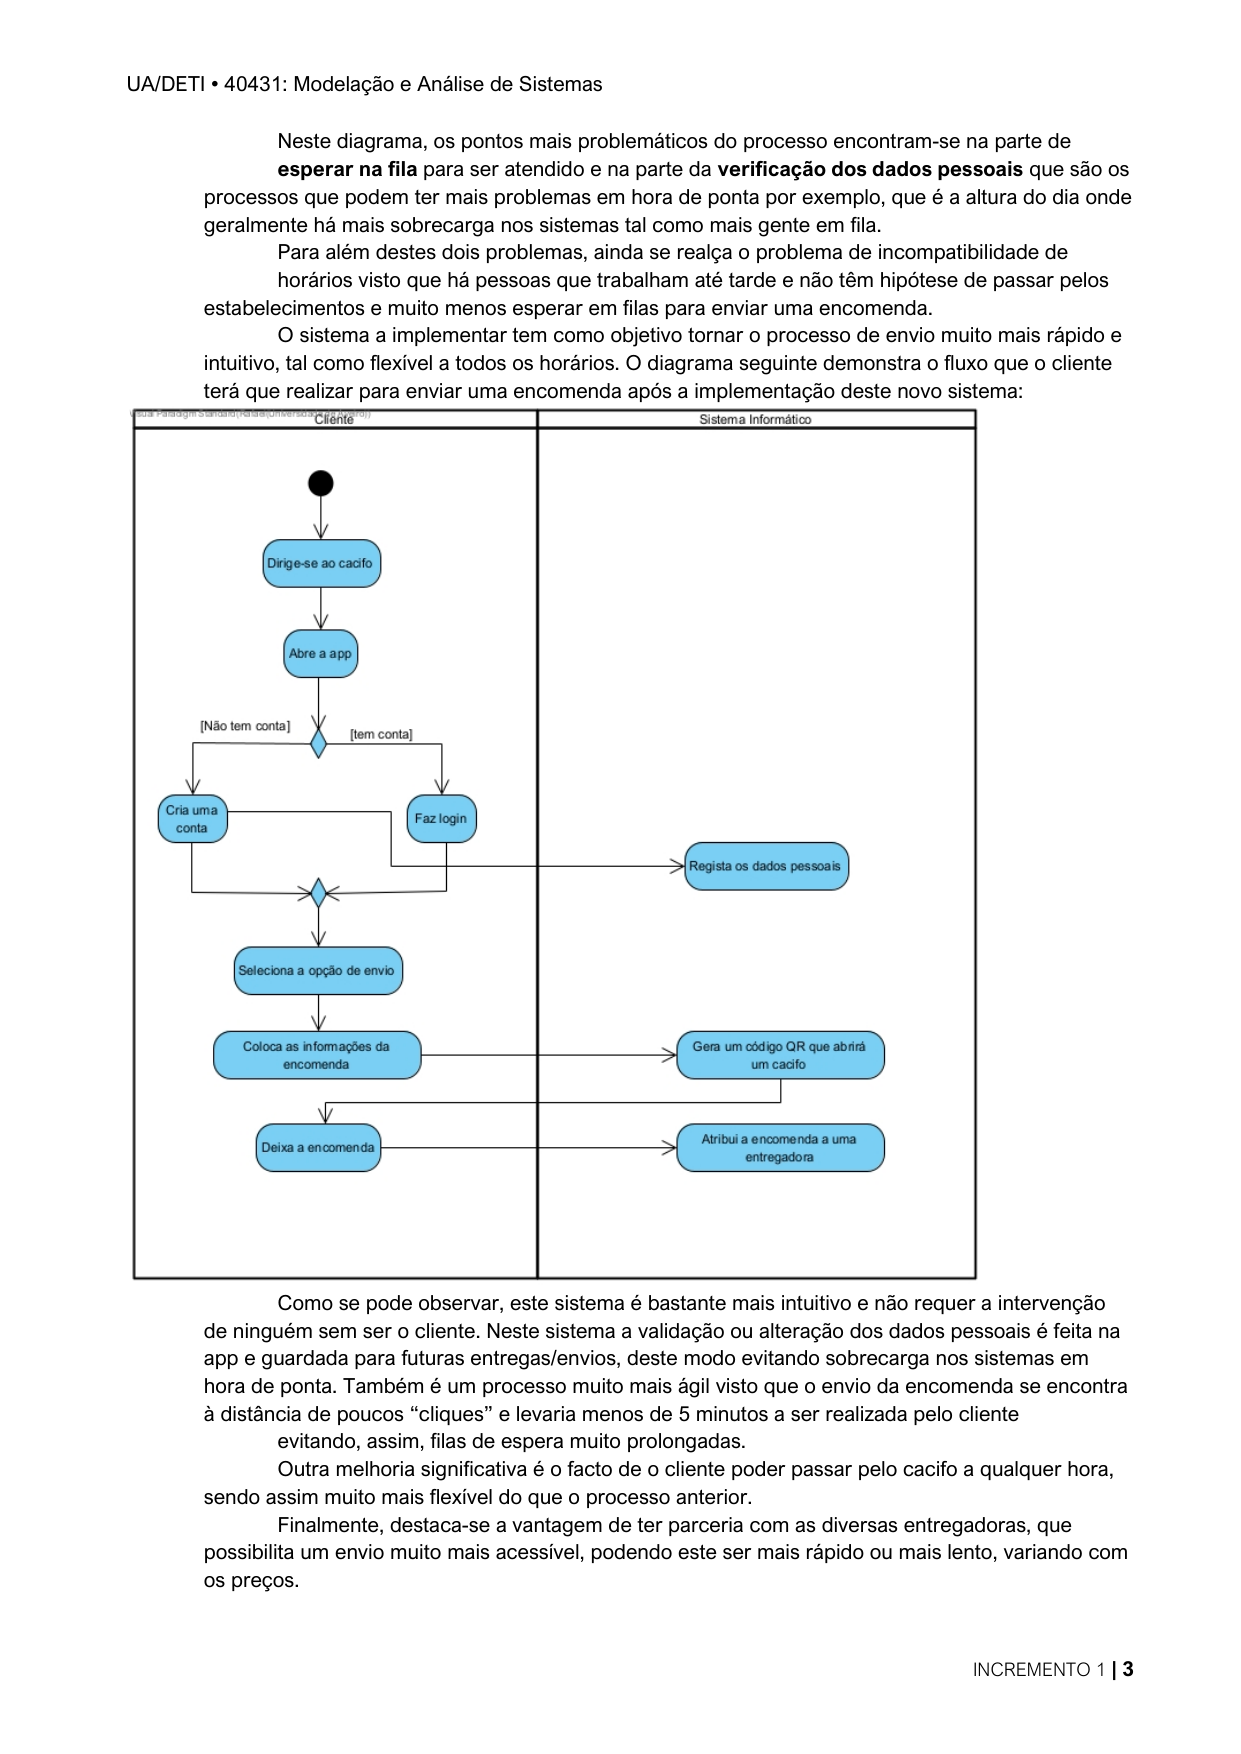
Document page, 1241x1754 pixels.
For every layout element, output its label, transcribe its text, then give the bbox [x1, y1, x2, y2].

text Outra melhoria significativa é o facto de o cliente poder passar pelo cacifo a qualquer hora, sendo assim muito mais flexível do que o processo anterior. [204, 1456, 1134, 1509]
text Neste diagrama, os pontos mais problemáticos do processo encontram-se na parte de esperar na fila para ser atendido e na parte da verificação dos dados pessoais que são os processos que podem ter mais problemas em hora de ponta por exemplo, que é a altura do dia onde geralmente há mais sobrecarga nos sistemas tal como mais gente em fila. [204, 128, 1134, 237]
text Finalmente, destaca-se a vantagem de ter parceria com as diversas entregadoras, que possibilita um envio muito mais acessível, podendo este ser mais rápido ou mais lento, variando com os preços. [204, 1512, 1134, 1592]
picture [129, 405, 982, 1285]
text O sistema a implementar tem como objetivo tornar o processo de envio muito mais rápido e intuitivo, tal como flexível a todos os horários. O diagrama seguinte demonstra o fluxo que o cliente terá que realizar para enviar uma encomenda após a implementação deste novo sistema: [204, 322, 1134, 403]
text Para além destes dois problemas, ainda se realça o problema de incompatibilidade de horários visto que há pessoas que trabalham até tarde e não têm hipótese de passar pelos estabelecimentos e muito menos esperar em filas para enviar uma encomenda. [204, 239, 1134, 320]
